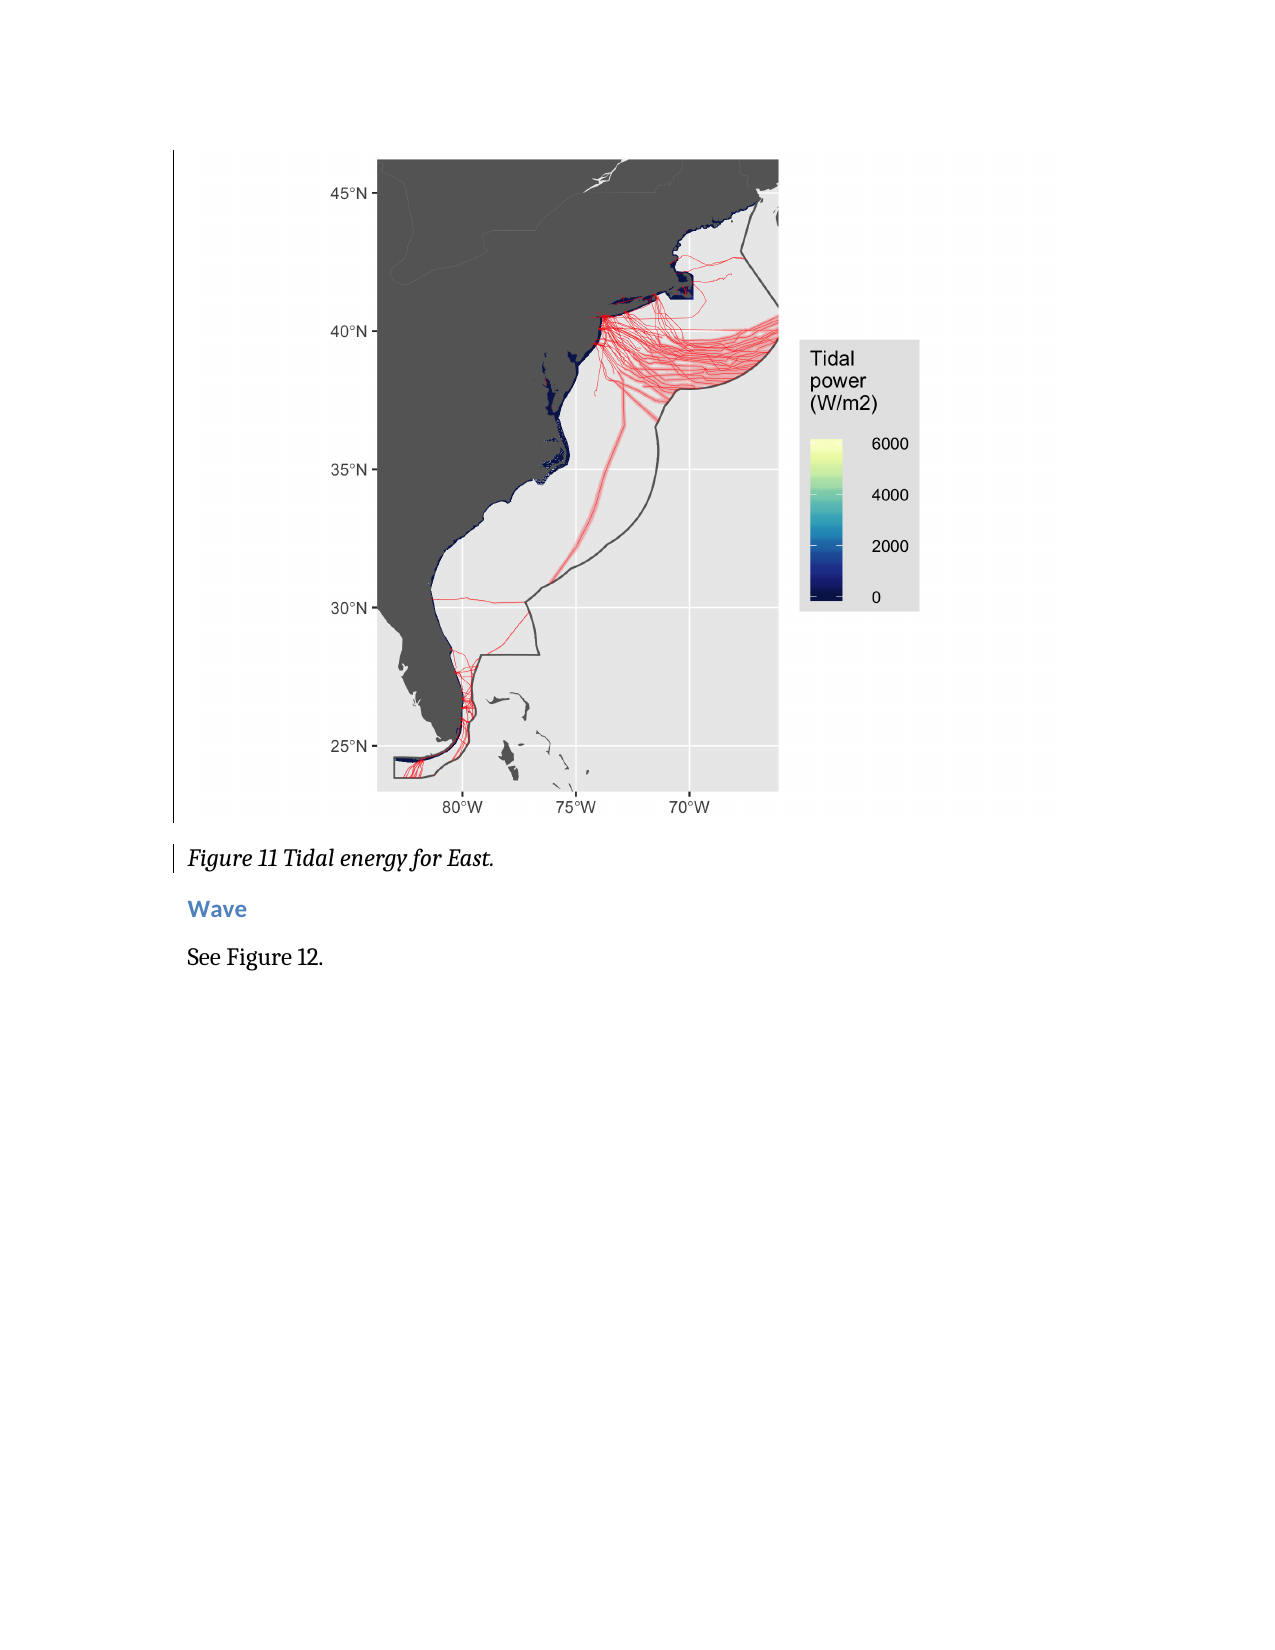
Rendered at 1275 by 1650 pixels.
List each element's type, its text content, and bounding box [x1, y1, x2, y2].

subtitle Wave [187, 893, 1087, 924]
text See Figure 12. [187, 943, 1087, 971]
picture [187, 150, 1063, 823]
text Figure 11 Tidal energy for East. [187, 844, 1087, 873]
